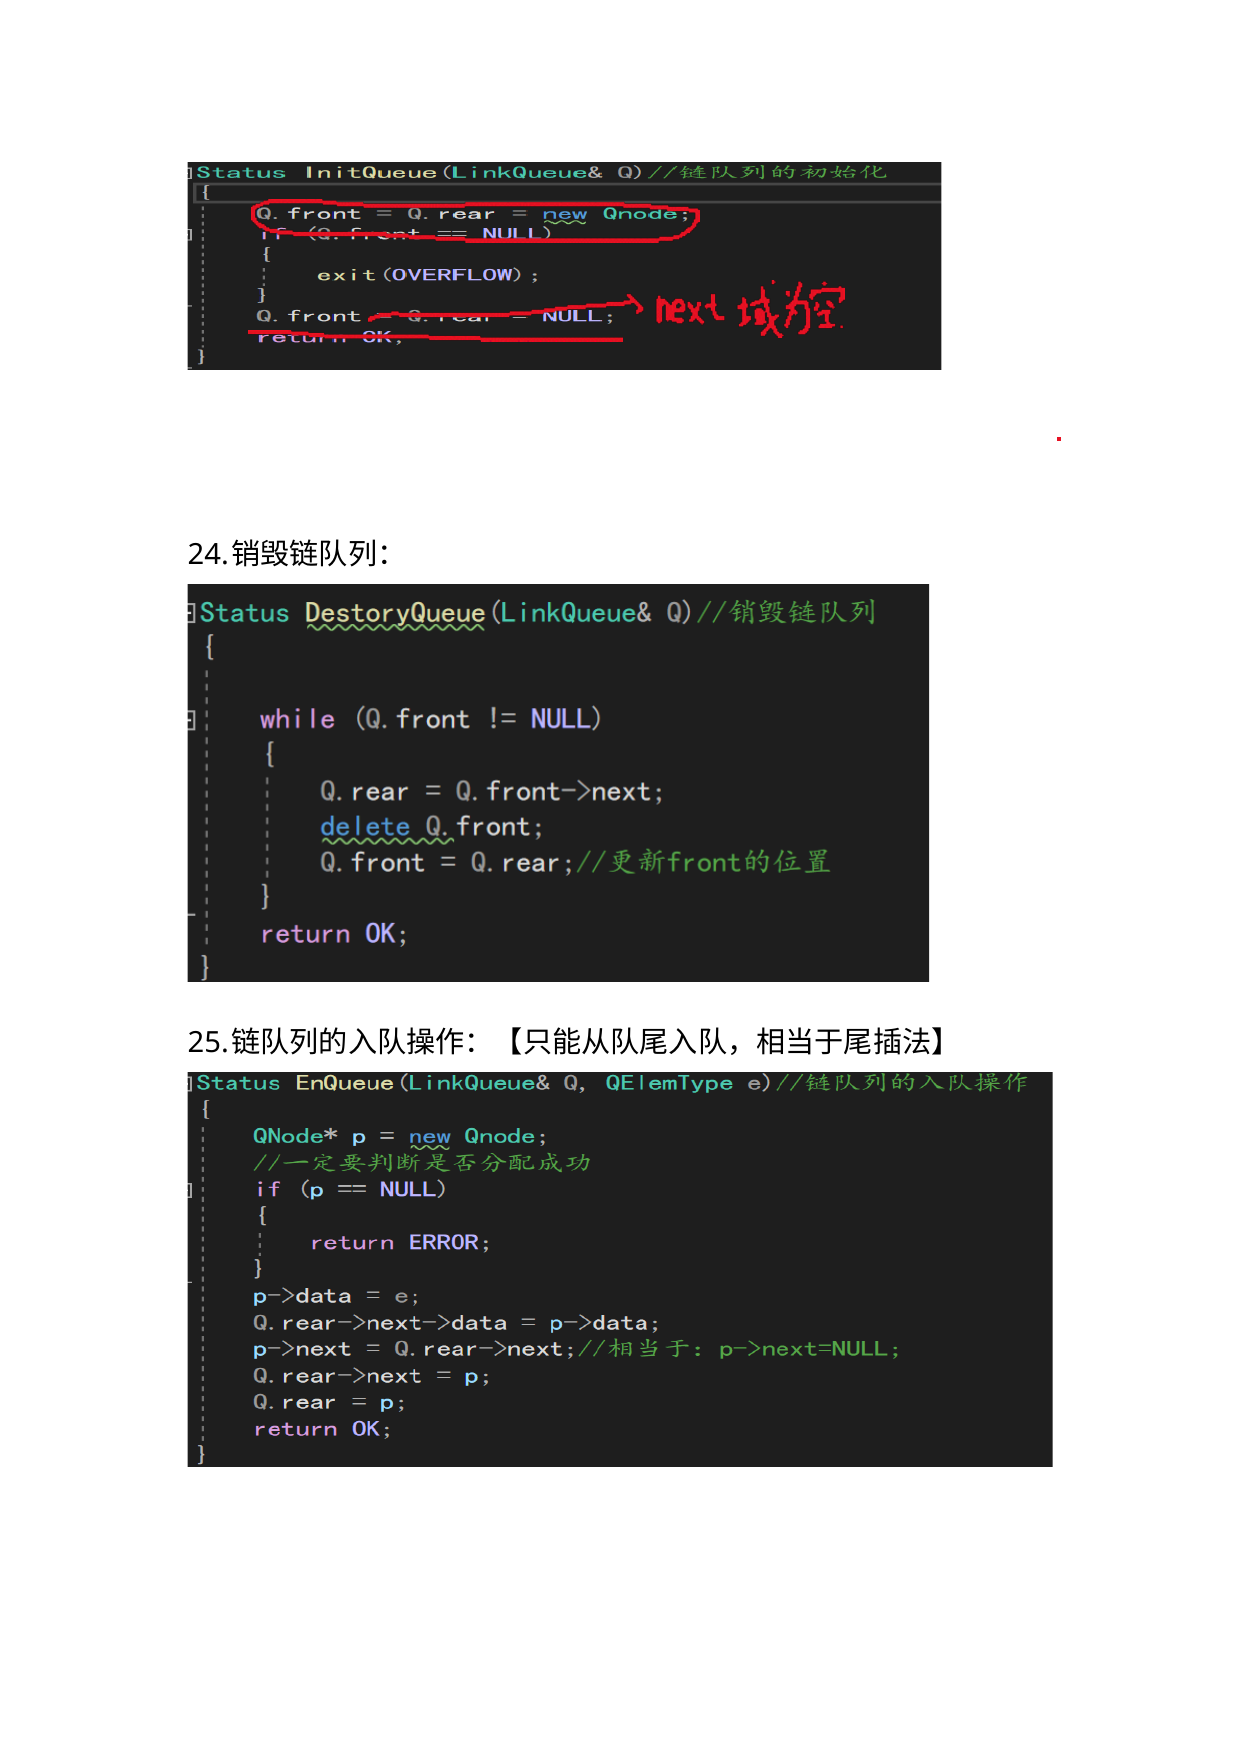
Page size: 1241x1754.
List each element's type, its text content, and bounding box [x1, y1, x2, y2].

picture [187, 162, 942, 370]
picture [187, 584, 930, 982]
picture [187, 1072, 1053, 1467]
list 链队列的入队操作：【只能从队尾入队，相当于尾插法】 [187, 1007, 1053, 1072]
list 销毁链队列： [187, 519, 1053, 584]
